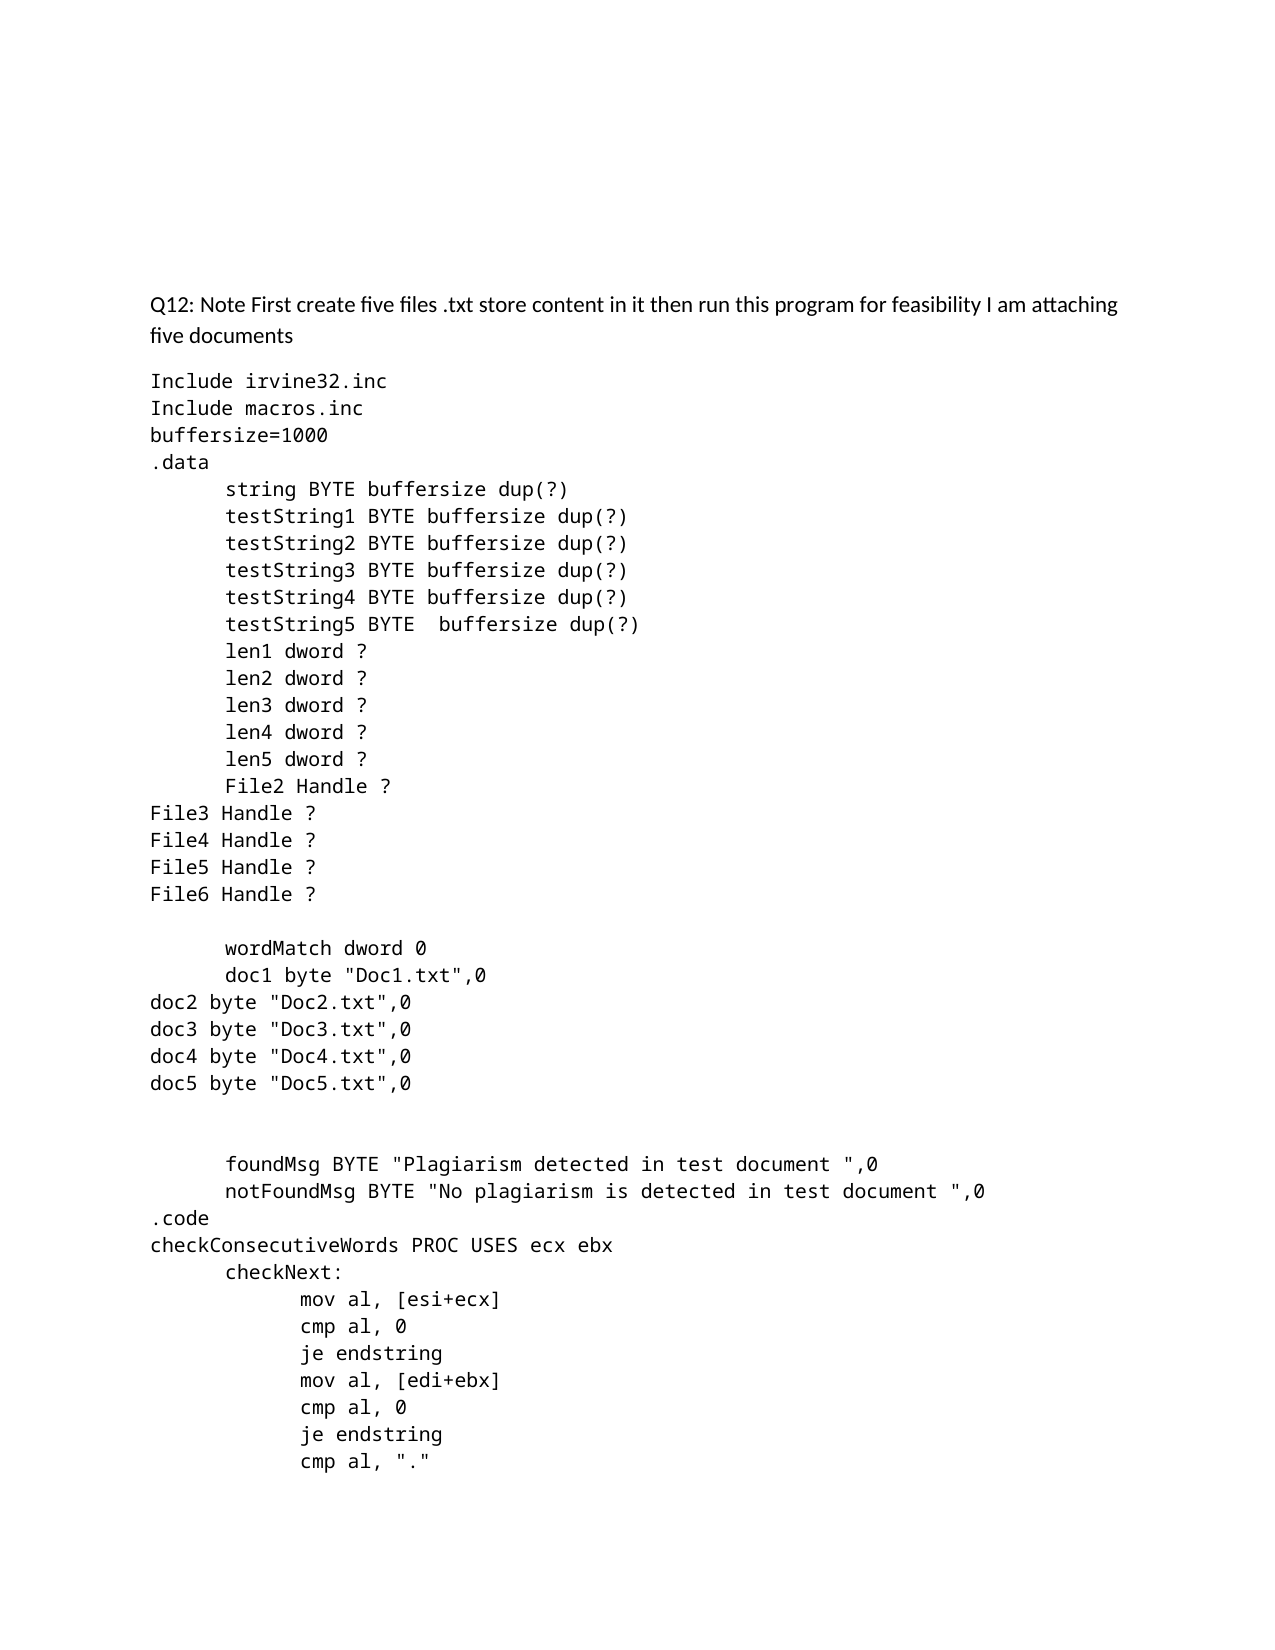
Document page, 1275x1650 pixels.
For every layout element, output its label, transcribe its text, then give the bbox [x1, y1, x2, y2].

text cmp al, 0 [150, 1393, 1125, 1420]
text testString1 BYTE buffersize dup(?) [150, 503, 1125, 529]
text doc1 byte "Doc1.txt",0 [150, 961, 1125, 988]
text cmp al, "." [150, 1447, 1125, 1474]
text len5 dword ? [150, 745, 1125, 772]
text doc4 byte "Doc4.txt",0 [150, 1042, 1125, 1069]
text Include macros.inc [150, 395, 1125, 422]
text File6 Handle ? [150, 880, 1125, 907]
text notFoundMsg BYTE "No plagiarism is detected in test document ",0 [150, 1177, 1125, 1204]
text len3 dword ? [150, 691, 1125, 718]
text testString4 BYTE buffersize dup(?) [150, 583, 1125, 611]
text len2 dword ? [150, 664, 1125, 691]
text doc3 byte "Doc3.txt",0 [150, 1015, 1125, 1042]
text mov al, [edi+ebx] [150, 1366, 1125, 1393]
text testString2 BYTE buffersize dup(?) [150, 529, 1125, 557]
text checkConsecutiveWords PROC USES ecx ebx [150, 1231, 1125, 1258]
text foundMsg BYTE "Plagiarism detected in test document ",0 [150, 1150, 1125, 1177]
text File2 Handle ? [150, 772, 1125, 799]
text len1 dword ? [150, 637, 1125, 664]
text mov al, [esi+ecx] [150, 1285, 1125, 1312]
text checkNext: [150, 1258, 1125, 1285]
text buffersize=1000 [150, 422, 1125, 449]
text Q12: Note First create five files .txt store content in it then run this program for feasibility I am attaching five documents [150, 291, 1125, 349]
text doc2 byte "Doc2.txt",0 [150, 988, 1125, 1015]
text string BYTE buffersize dup(?) [150, 476, 1125, 503]
text je endstring [150, 1420, 1125, 1447]
text File3 Handle ? [150, 799, 1125, 826]
text cmp al, 0 [150, 1312, 1125, 1339]
text Include irvine32.inc [150, 368, 1125, 395]
text .data [150, 449, 1125, 476]
text doc5 byte "Doc5.txt",0 [150, 1069, 1125, 1096]
text je endstring [150, 1339, 1125, 1366]
text testString3 BYTE buffersize dup(?) [150, 557, 1125, 583]
text File5 Handle ? [150, 853, 1125, 880]
text len4 dword ? [150, 718, 1125, 745]
text wordMatch dword 0 [150, 934, 1125, 961]
text File4 Handle ? [150, 826, 1125, 853]
text .code [150, 1204, 1125, 1231]
text testString5 BYTE buffersize dup(?) [150, 611, 1125, 637]
